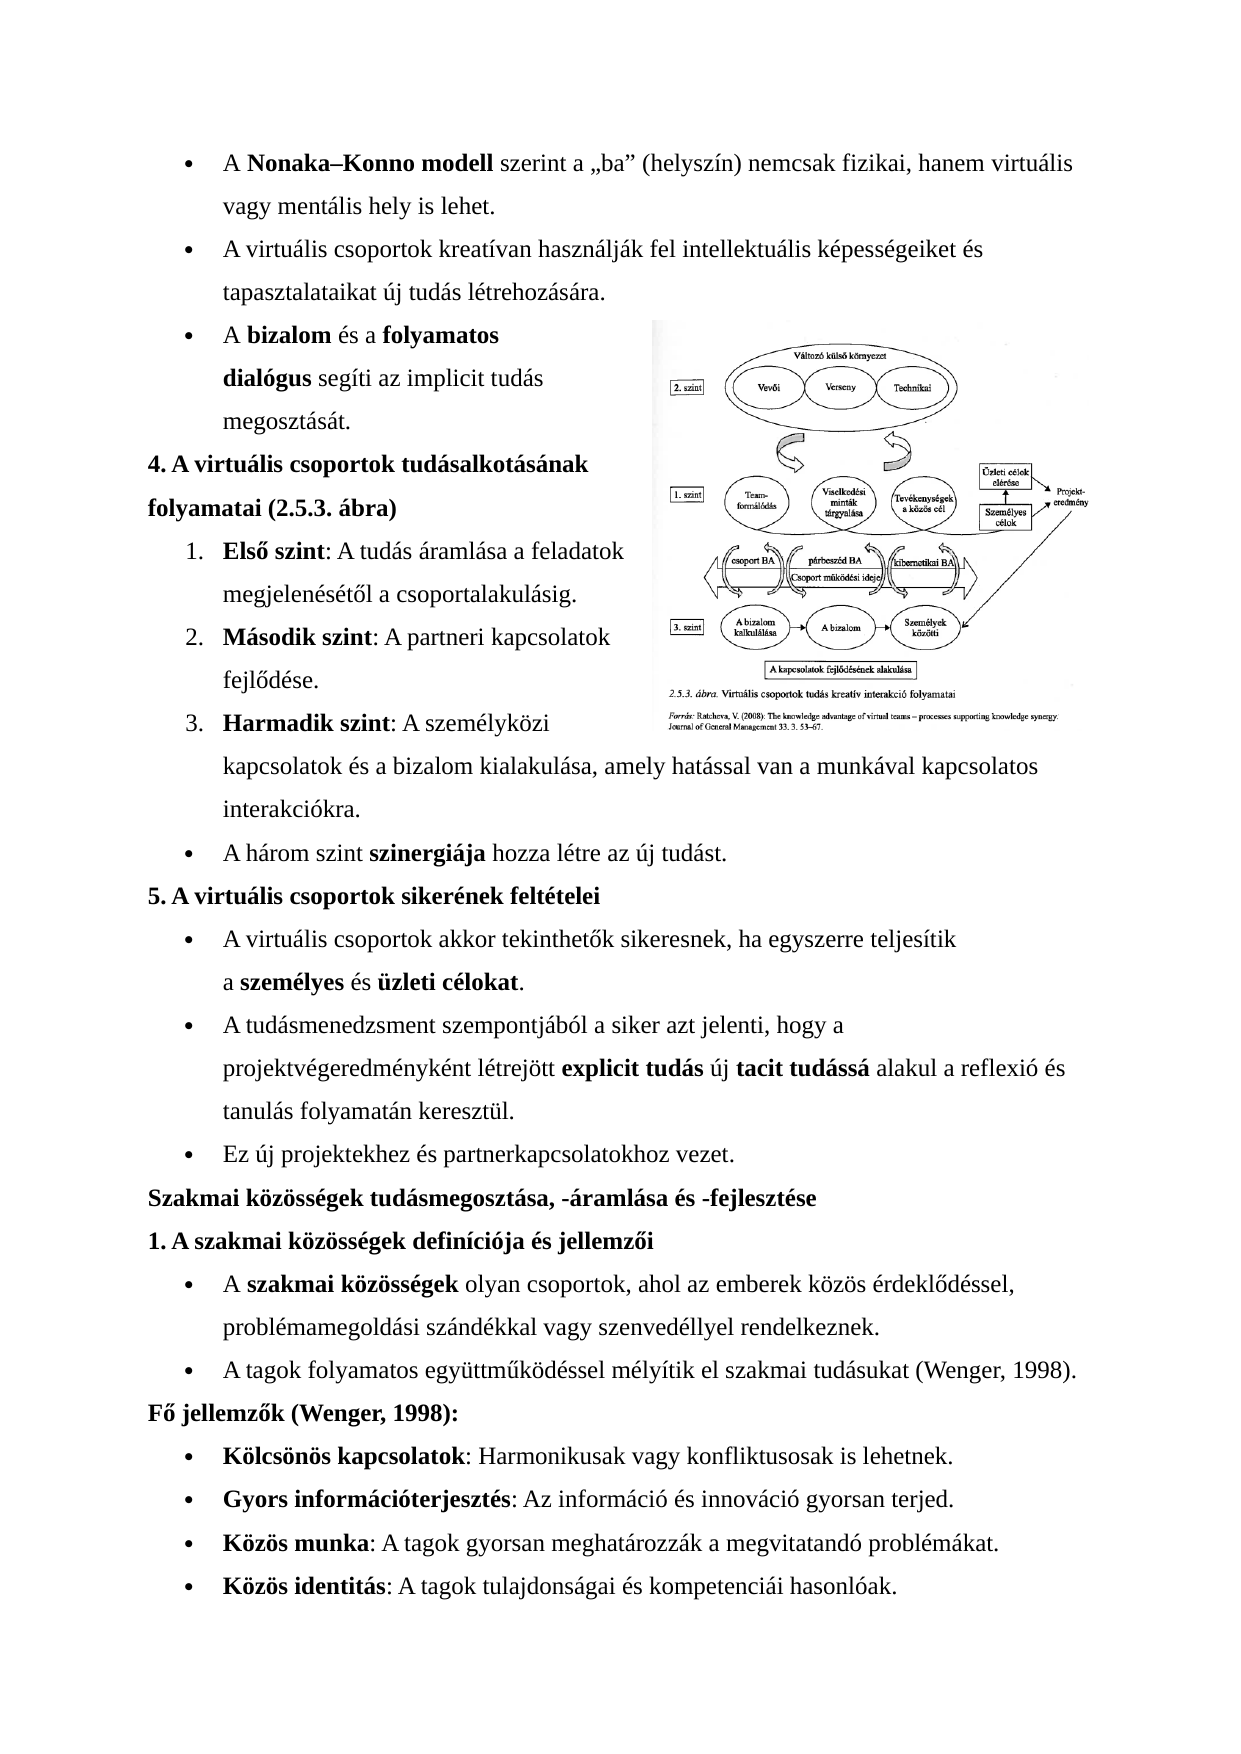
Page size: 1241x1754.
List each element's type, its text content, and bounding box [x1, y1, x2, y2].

list A bizalom és a folyamatos dialógus segíti az implicit tudás megosztását. [185, 320, 652, 435]
list Kölcsönös kapcsolatok: Harmonikusak vagy konfliktusosak is lehetnek. [185, 1441, 1093, 1470]
list A Nonaka–Konno modell szerint a „ba” (helyszín) nemcsak fizikai, hanem virtuális vagy mentális hely is lehet. [185, 148, 1093, 219]
list Közös identitás: A tagok tulajdonságai és kompetenciái hasonlóak. [185, 1571, 1093, 1599]
list Ez új projektekhez és partnerkapcsolatokhoz vezet. [185, 1139, 1093, 1168]
list Harmadik szint: A személyközi kapcsolatok és a bizalom kialakulása, amely hatással van a munkával kapcsolatos interakciókra. [185, 708, 1093, 823]
picture [652, 320, 1090, 730]
list Második szint: A partneri kapcsolatok fejlődése. [185, 622, 652, 694]
list A virtuális csoportok kreatívan használják fel intellektuális képességeiket és tapasztalataikat új tudás létrehozására. [185, 234, 1093, 306]
text Szakmai közösségek tudásmegosztása, -áramlása és -fejlesztése [148, 1183, 1093, 1211]
list A szakmai közösségek olyan csoportok, ahol az emberek közös érdeklődéssel, problémamegoldási szándékkal vagy szenvedéllyel rendelkeznek. [185, 1269, 1093, 1341]
text 4. A virtuális csoportok tudásalkotásának folyamatai (2.5.3. ábra) [148, 449, 652, 521]
text 5. A virtuális csoportok sikerének feltételei [148, 881, 1093, 909]
list A tudásmenedzsment szempontjából a siker azt jelenti, hogy a projektvégeredményként létrejött explicit tudás új tacit tudássá alakul a reflexió és tanulás folyamatán keresztül. [185, 1010, 1093, 1125]
list A tagok folyamatos együttműködéssel mélyítik el szakmai tudásukat (Wenger, 1998). [185, 1355, 1093, 1384]
text 1. A szakmai közösségek definíciója és jellemzői [148, 1226, 1093, 1254]
text Fő jellemzők (Wenger, 1998): [148, 1398, 1093, 1427]
list Első szint: A tudás áramlása a feladatok megjelenésétől a csoportalakulásig. [185, 536, 652, 608]
list A virtuális csoportok akkor tekinthetők sikeresnek, ha egyszerre teljesítik a személyes és üzleti célokat. [185, 924, 1093, 996]
list Gyors információterjesztés: Az információ és innováció gyorsan terjed. [185, 1484, 1093, 1513]
list A három szint szinergiája hozza létre az új tudást. [185, 838, 1093, 866]
list Közös munka: A tagok gyorsan meghatározzák a megvitatandó problémákat. [185, 1528, 1093, 1556]
